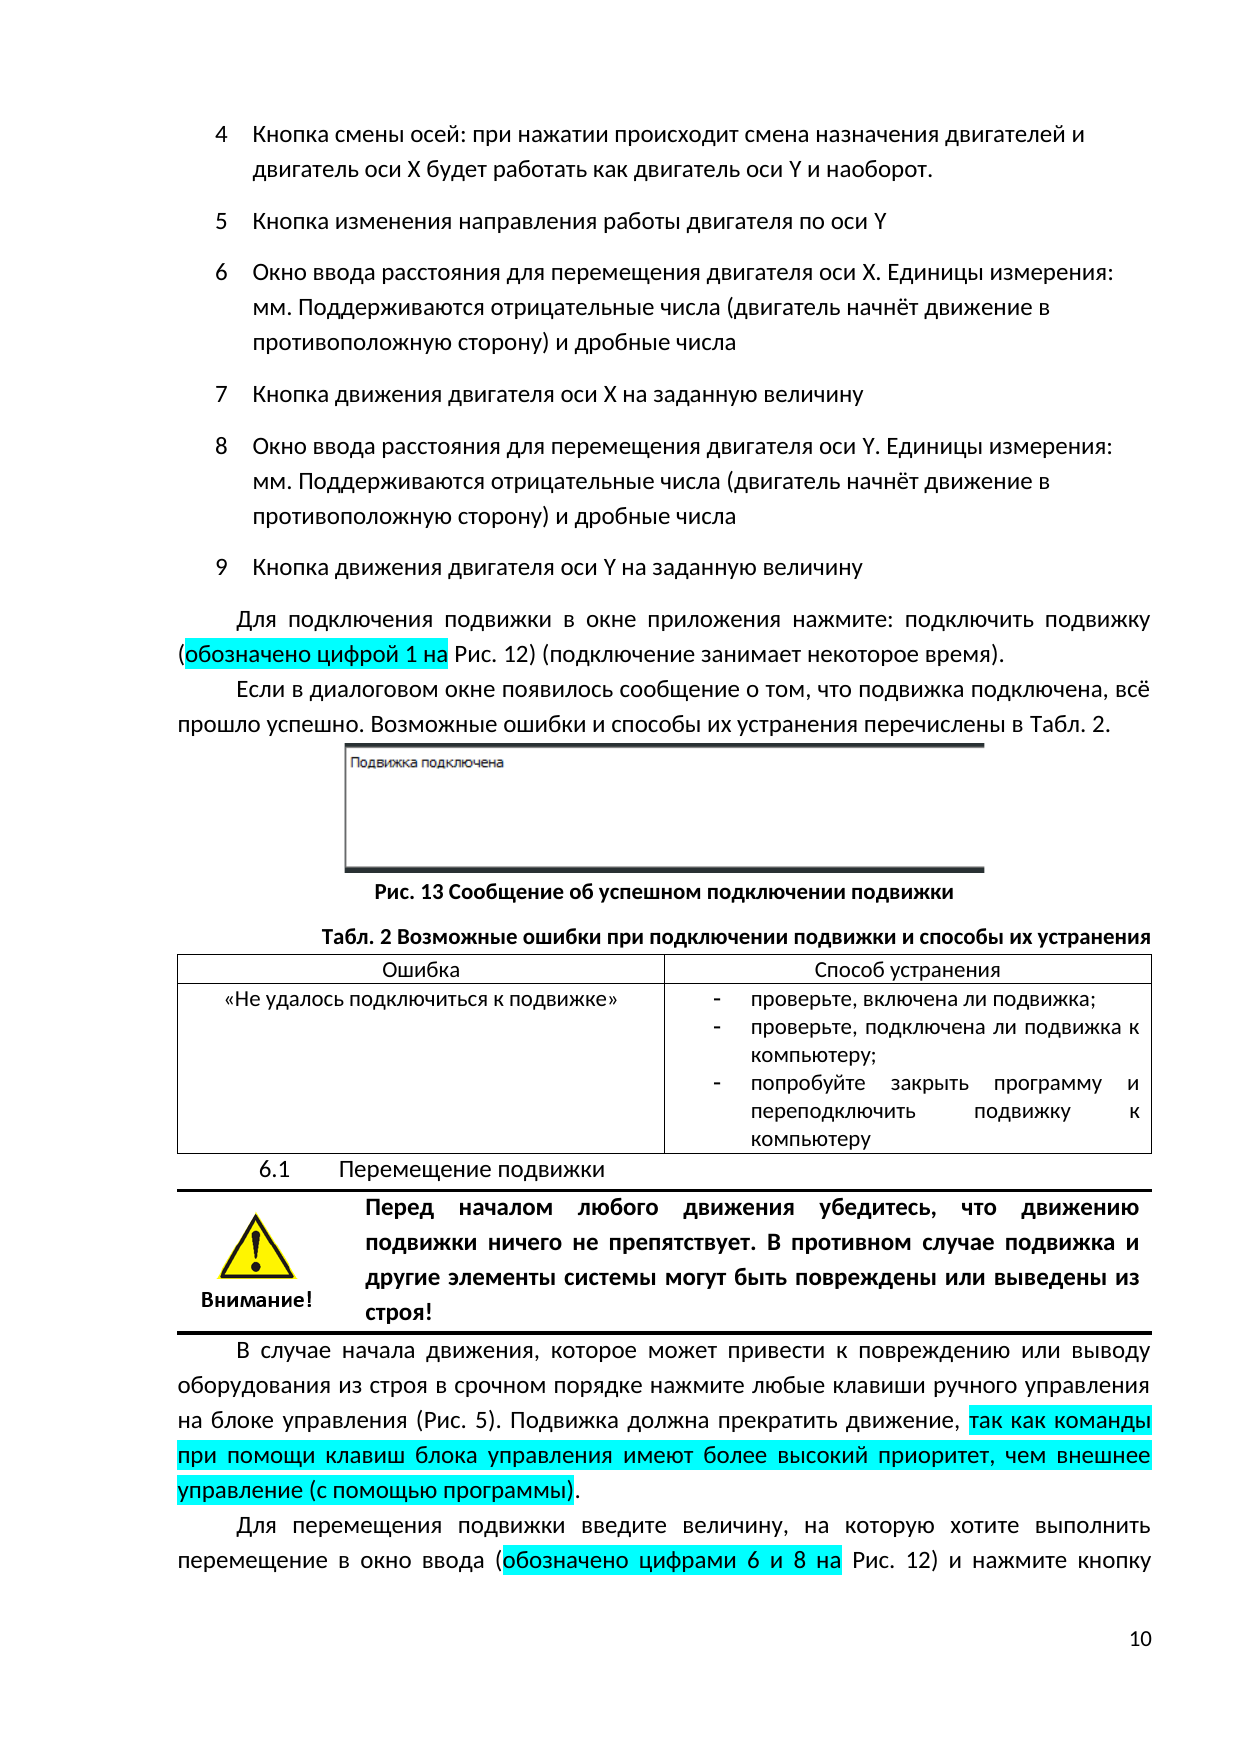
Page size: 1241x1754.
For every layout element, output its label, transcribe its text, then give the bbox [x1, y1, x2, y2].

table_header Способ устранения [665, 955, 1151, 983]
text Для подключения подвижки в окне приложения нажмите: подключить подвижку (обозначено цифрой 1 на Рис. 12) (подключение занимает некоторое время). [177, 603, 1152, 669]
table_cell «Не удалось подключиться к подвижке» [178, 984, 664, 1152]
table_header [177, 1192, 354, 1331]
table_header Ошибка [178, 955, 664, 983]
list Окно ввода расстояния для перемещения двигателя оси Y. Единицы измерения: мм. Поддерживаются отрицательные числа (двигатель начнёт движение в противоположную сторону) и дробные числа [215, 430, 1152, 530]
table_header Перед началом любого движения убедитесь, что движению подвижки ничего не препятствует. В противном случае подвижка и другие элементы системы могут быть повреждены или выведены из строя! [354, 1192, 1152, 1331]
text Перемещение подвижки [258, 1154, 1152, 1184]
text Рис. 13 Сообщение об успешном подключении подвижки [177, 877, 1152, 905]
picture [344, 743, 985, 873]
picture [188, 1211, 323, 1312]
list Кнопка изменения направления работы двигателя по оси Y [215, 205, 1152, 235]
list Кнопка движения двигателя оси Y на заданную величину [215, 551, 1152, 582]
list Окно ввода расстояния для перемещения двигателя оси X. Единицы измерения: мм. Поддерживаются отрицательные числа (двигатель начнёт движение в противоположную сторону) и дробные числа [215, 256, 1152, 357]
text Табл. 2 Возможные ошибки при подключении подвижки и способы их устранения [177, 922, 1152, 950]
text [177, 1509, 1152, 1575]
list Кнопка смены осей: при нажатии происходит смена назначения двигателей и двигатель оси X будет работать как двигатель оси Y и наоборот. [215, 118, 1152, 184]
text В случае начала движения, которое может привести к повреждению или выводу оборудования из строя в срочном порядке нажмите любые клавиши ручного управления на блоке управления (Рис. 5). Подвижка должна прекратить движение, так как команды при помощи клавиш блока управления имеют более высокий приоритет, чем внешнее управление (с помощью программы). [177, 1470, 1152, 1505]
text Если в диалоговом окне появилось сообщение о том, что подвижка подключена, всё прошло успешно. Возможные ошибки и способы их устранения перечислены в Табл. 2. [177, 673, 1152, 739]
list Кнопка движения двигателя оси X на заданную величину [215, 378, 1152, 409]
text В случае начала движения, которое может привести к повреждению или выводу оборудования из строя в срочном порядке нажмите любые клавиши ручного управления на блоке управления (Рис. 5). Подвижка должна прекратить движение, так как команды при помощи клавиш блока управления имеют более высокий приоритет, чем внешнее управление (с помощью программы). [177, 1335, 1152, 1440]
table_cell проверьте, включена ли подвижка; проверьте, подключена ли подвижка к компьютеру; попробуйте закрыть программу и переподключить подвижку к компьютеру [665, 984, 1151, 1152]
